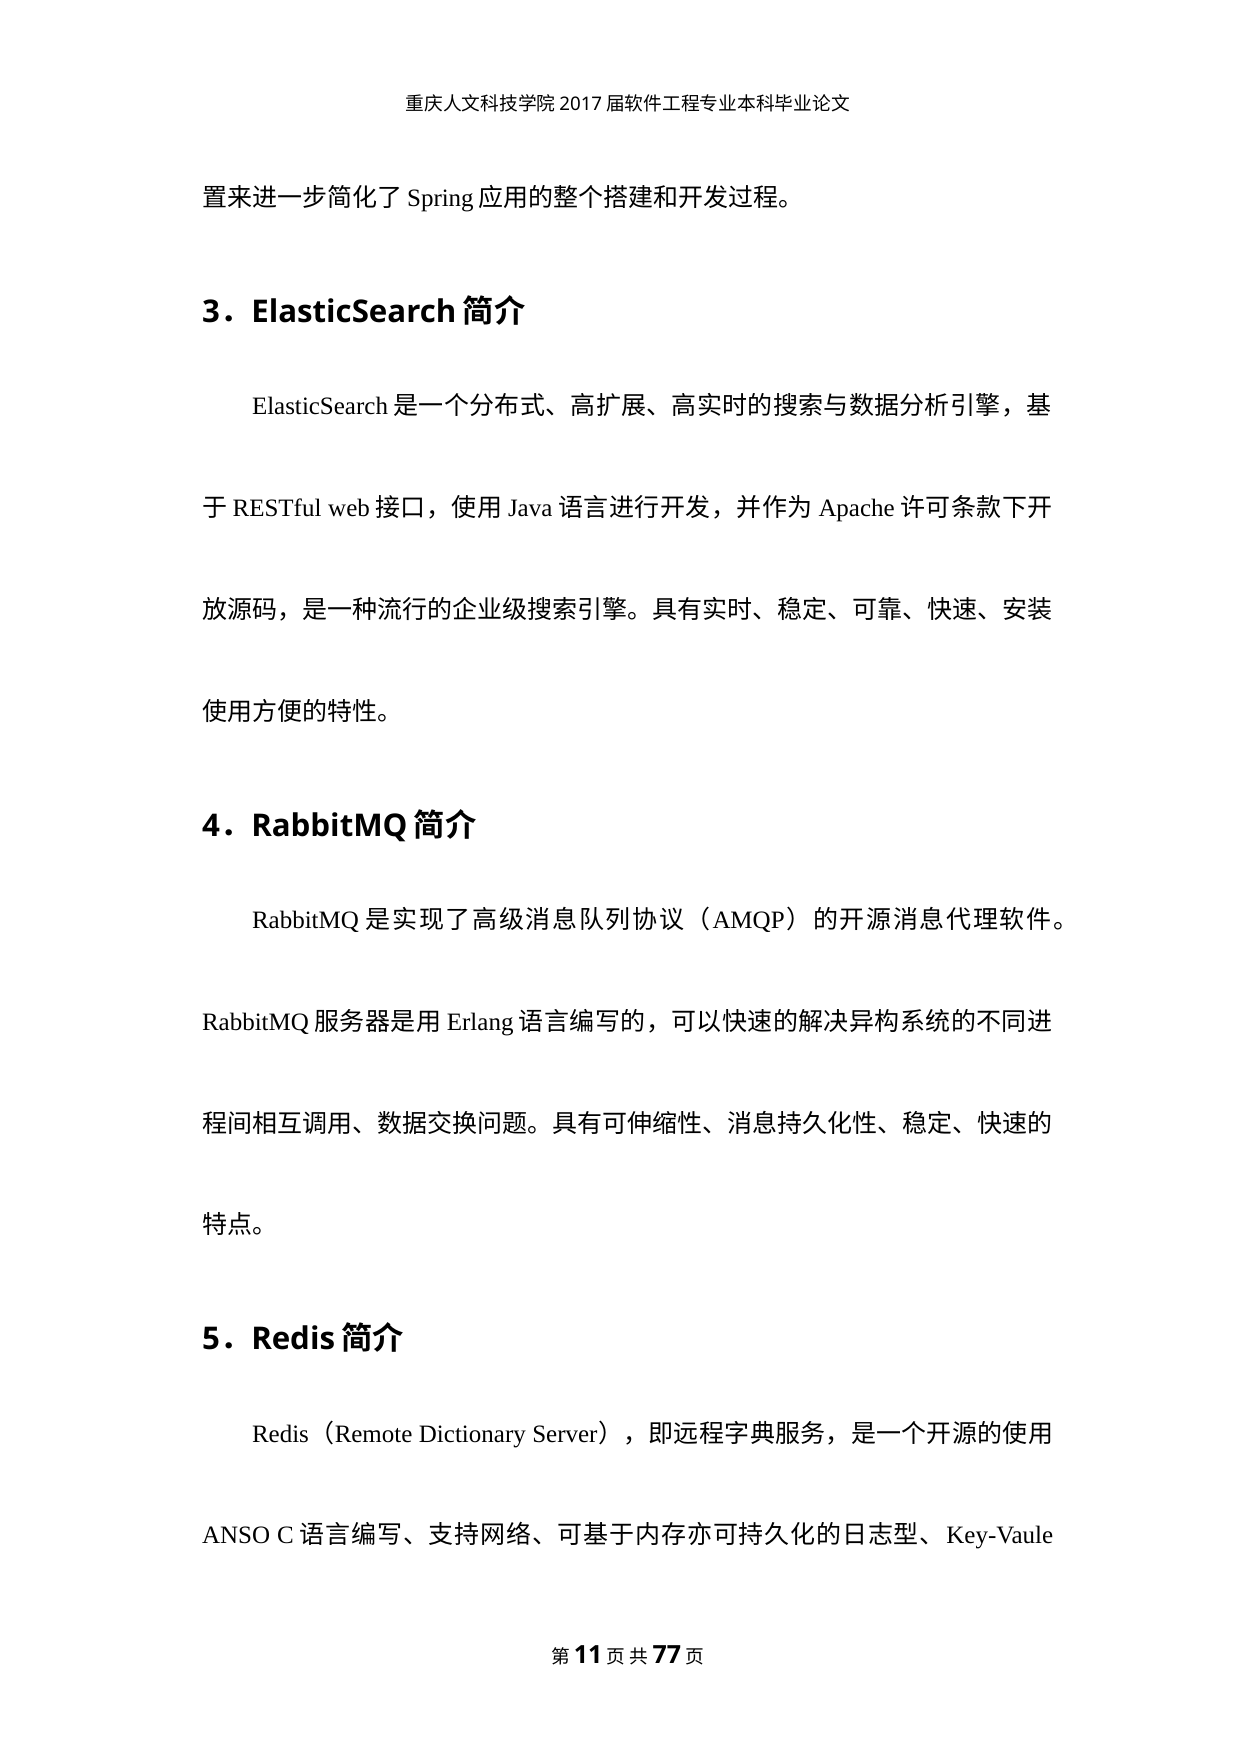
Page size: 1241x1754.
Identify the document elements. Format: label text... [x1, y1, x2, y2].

text ElasticSearch是一个分布式、高扩展、高实时的搜索与数据分析引擎，基于RESTful web接口，使用Java语言进行开发，并作为Apache许可条款下开放源码，是一种流行的企业级搜索引擎。具有实时、稳定、可靠、快速、安装使用方便的特性。 [202, 370, 1053, 743]
subtitle 5．Redis简介 [202, 1302, 1053, 1370]
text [202, 162, 1053, 229]
subtitle 3．ElasticSearch简介 [202, 275, 1053, 343]
text RabbitMQ是实现了高级消息队列协议（AMQP）的开源消息代理软件。RabbitMQ服务器是用Erlang语言编写的，可以快速的解决异构系统的不同进程间相互调用、数据交换问题。具有可伸缩性、消息持久化性、稳定、快速的特点。 [202, 883, 1053, 1257]
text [202, 1397, 1053, 1567]
subtitle 4．RabbitMQ简介 [202, 788, 1053, 856]
